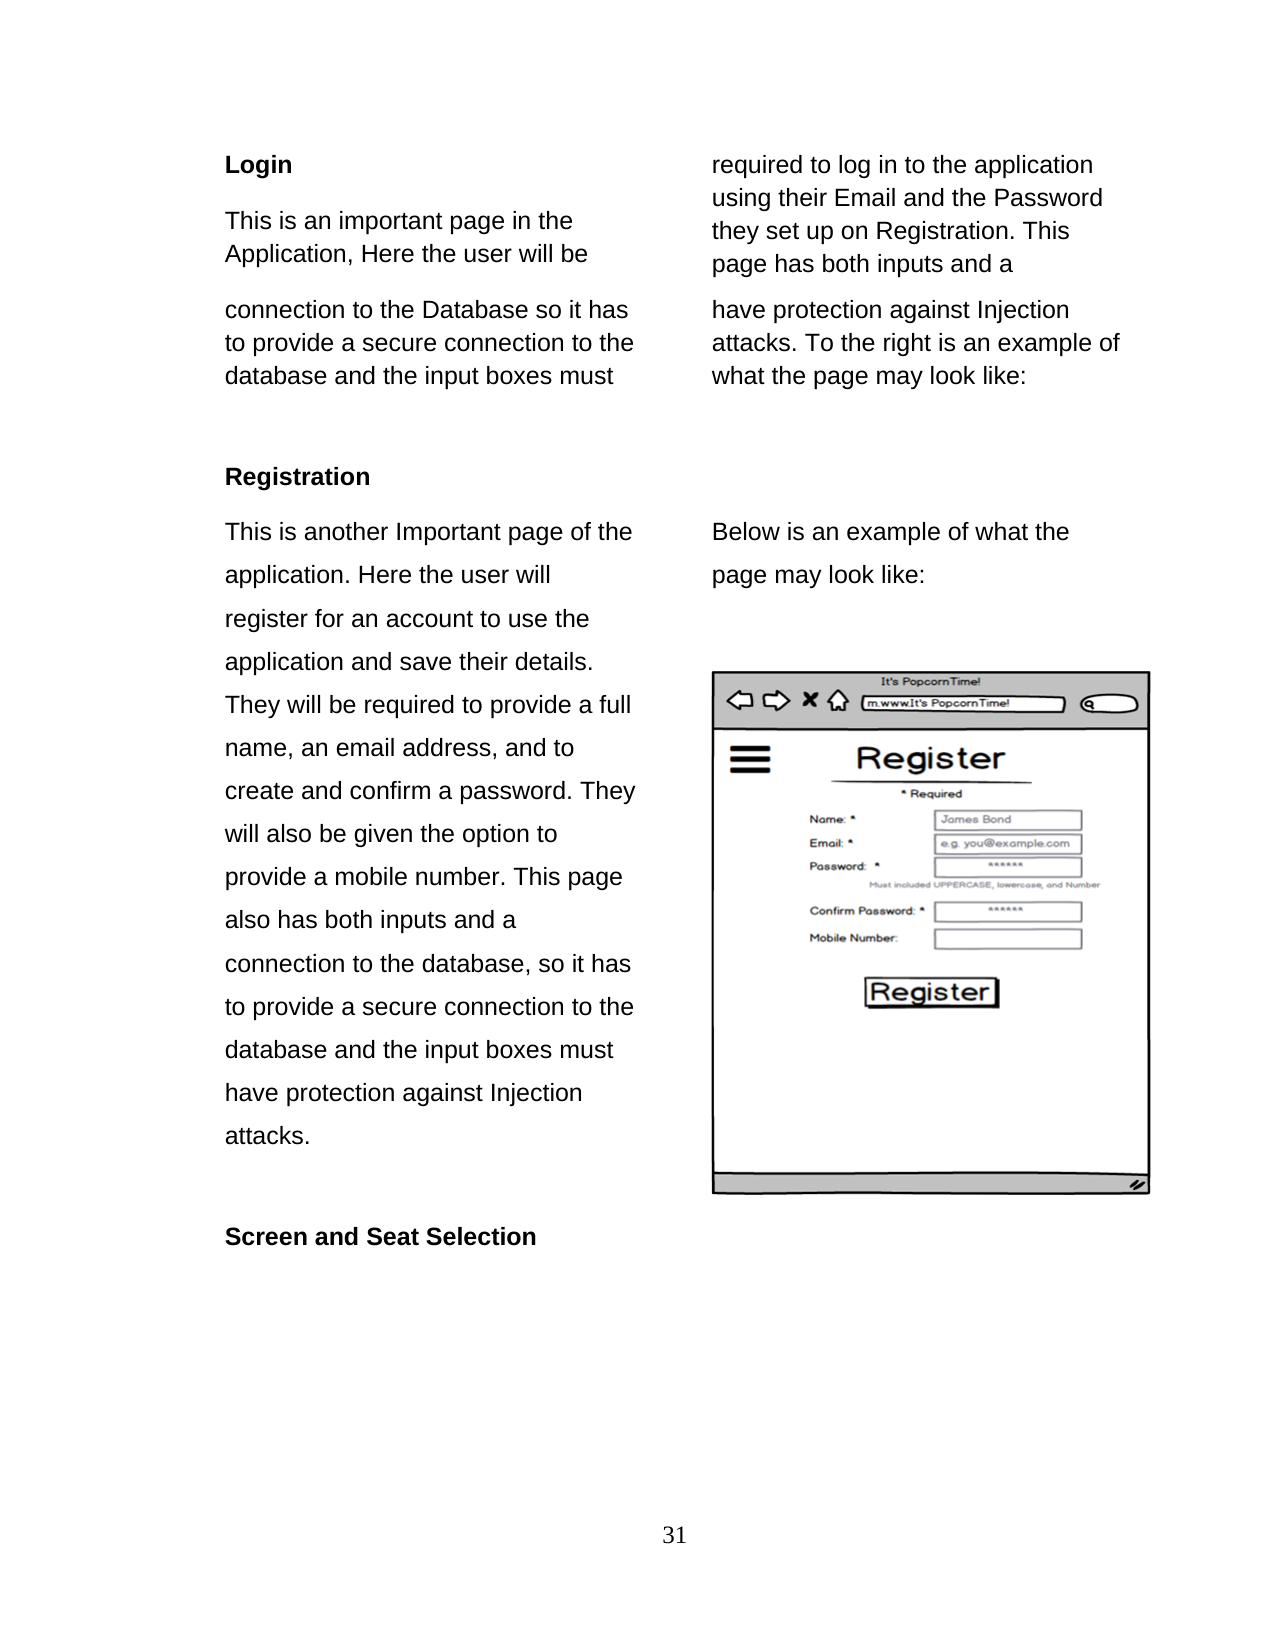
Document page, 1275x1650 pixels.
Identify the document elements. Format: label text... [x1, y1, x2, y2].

text Below is an example of what the page may look like: [712, 517, 1125, 589]
text This is another Important page of the application. Here the user will register for an account to use the application and save their details. They will be required to provide a full name, an email address, and to create and confirm a password. They will also be given the option to provide a mobile number. This page also has both inputs and a connection to the database, so it has to provide a secure connection to the database and the input boxes must have protection against Injection attacks. [224, 517, 638, 1150]
text connection to the Database so it has to provide a secure connection to the database and the input boxes must have protection against Injection attacks. To the right is an example of what the page may look like: [224, 294, 638, 389]
text Screen and Seat Selection [224, 1222, 638, 1250]
text This is an important page in the Application, Here the user will be required to log in to the application using their Email and the Password they set up on Registration. This page has both inputs and a [712, 150, 1125, 278]
text connection to the Database so it has to provide a secure connection to the database and the input boxes must have protection against Injection attacks. To the right is an example of what the page may look like: [712, 294, 1125, 389]
text Login [224, 150, 638, 179]
text This is an important page in the Application, Here the user will be required to log in to the application using their Email and the Password they set up on Registration. This page has both inputs and a [224, 206, 638, 267]
text Registration [224, 462, 638, 491]
picture [711, 671, 1151, 1195]
